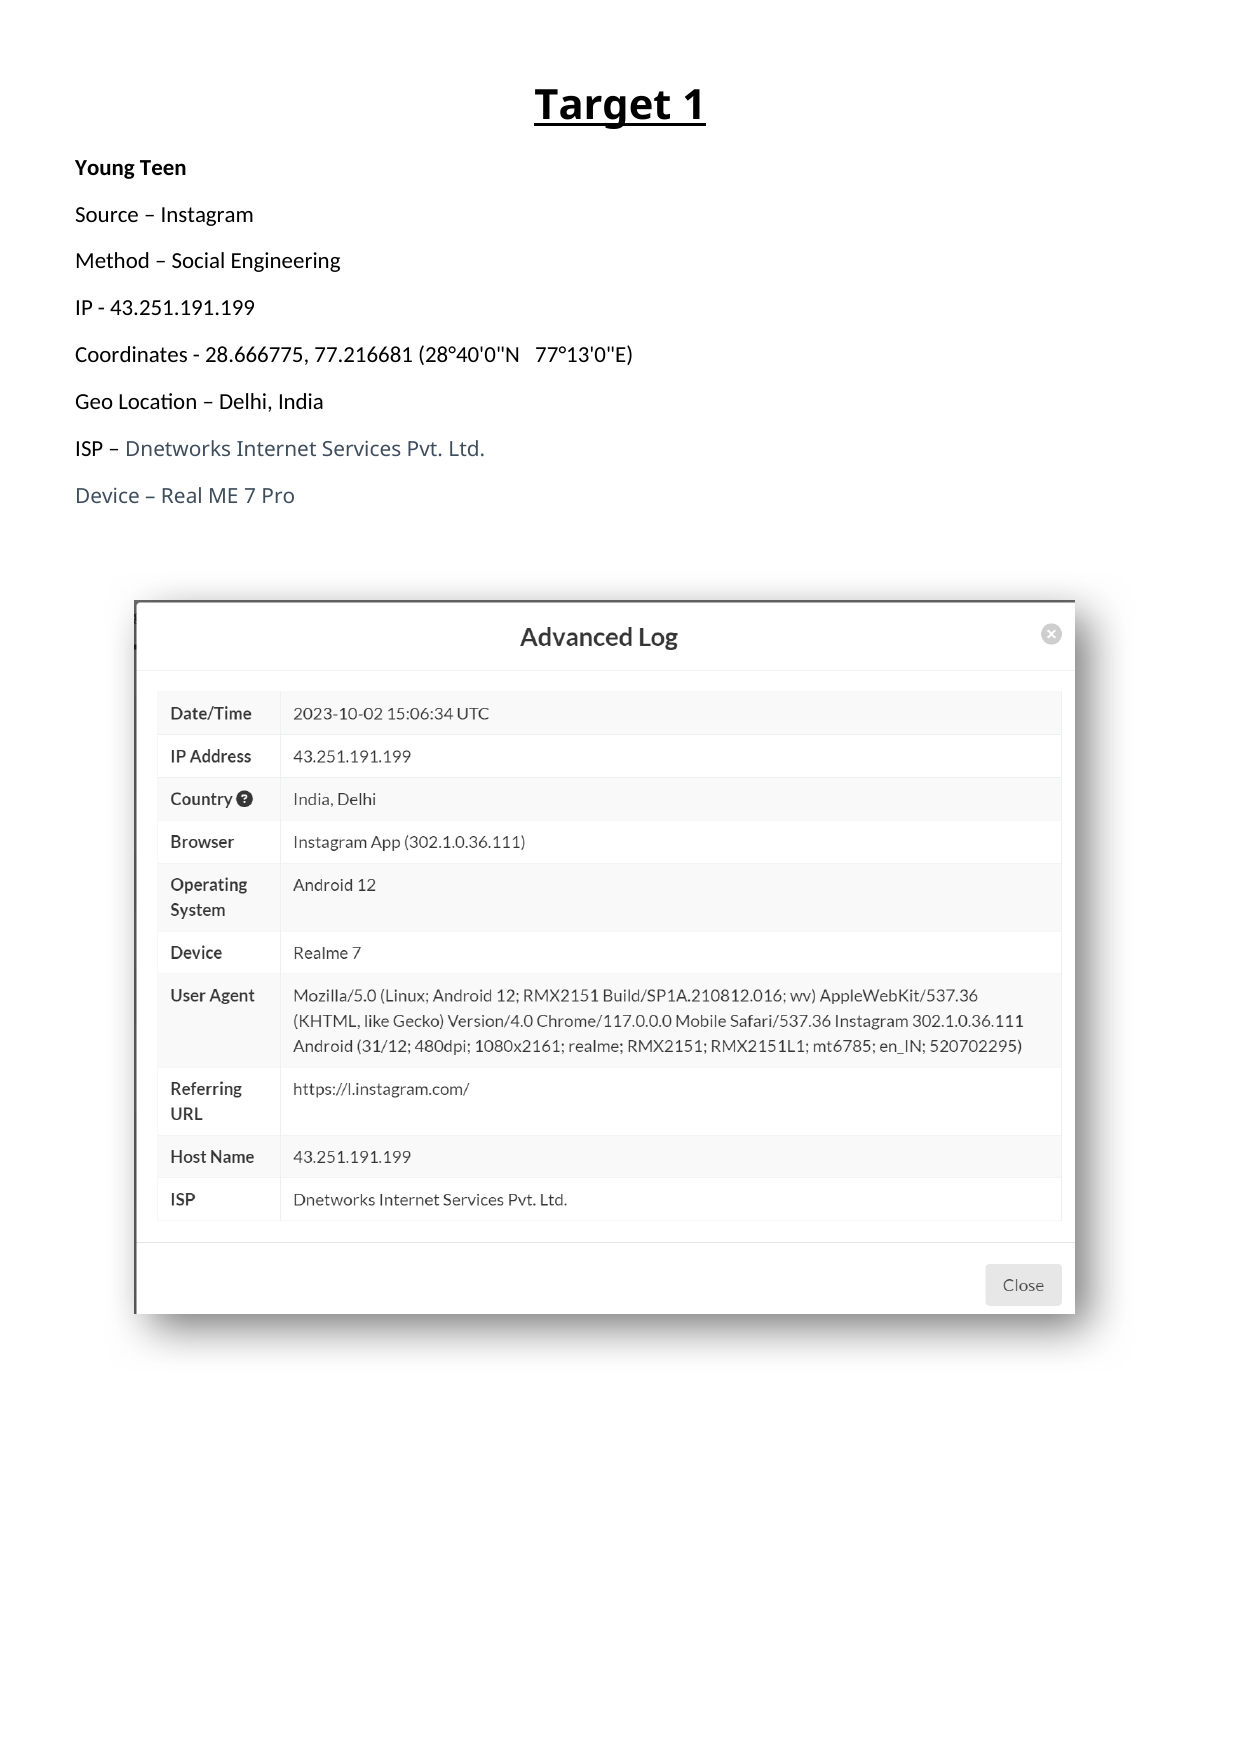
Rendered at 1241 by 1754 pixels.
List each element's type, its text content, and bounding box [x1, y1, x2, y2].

text Target 1 [75, 75, 1165, 132]
text Method – Social Engineering [75, 247, 1165, 275]
picture [134, 600, 1075, 1314]
text Geo Location – Delhi, India [75, 387, 1165, 415]
text Source – Instagram [75, 200, 1165, 228]
text ISP – Dnetworks Internet Services Pvt. Ltd. [75, 434, 1165, 463]
text Device – Real ME 7 Pro [75, 481, 1165, 510]
text Coordinates - 28.666775, 77.216681 (28°40'0"N 77°13'0"E) [75, 340, 1165, 368]
text Young Teen [75, 153, 1165, 181]
text IP - 43.251.191.199 [75, 293, 1165, 322]
